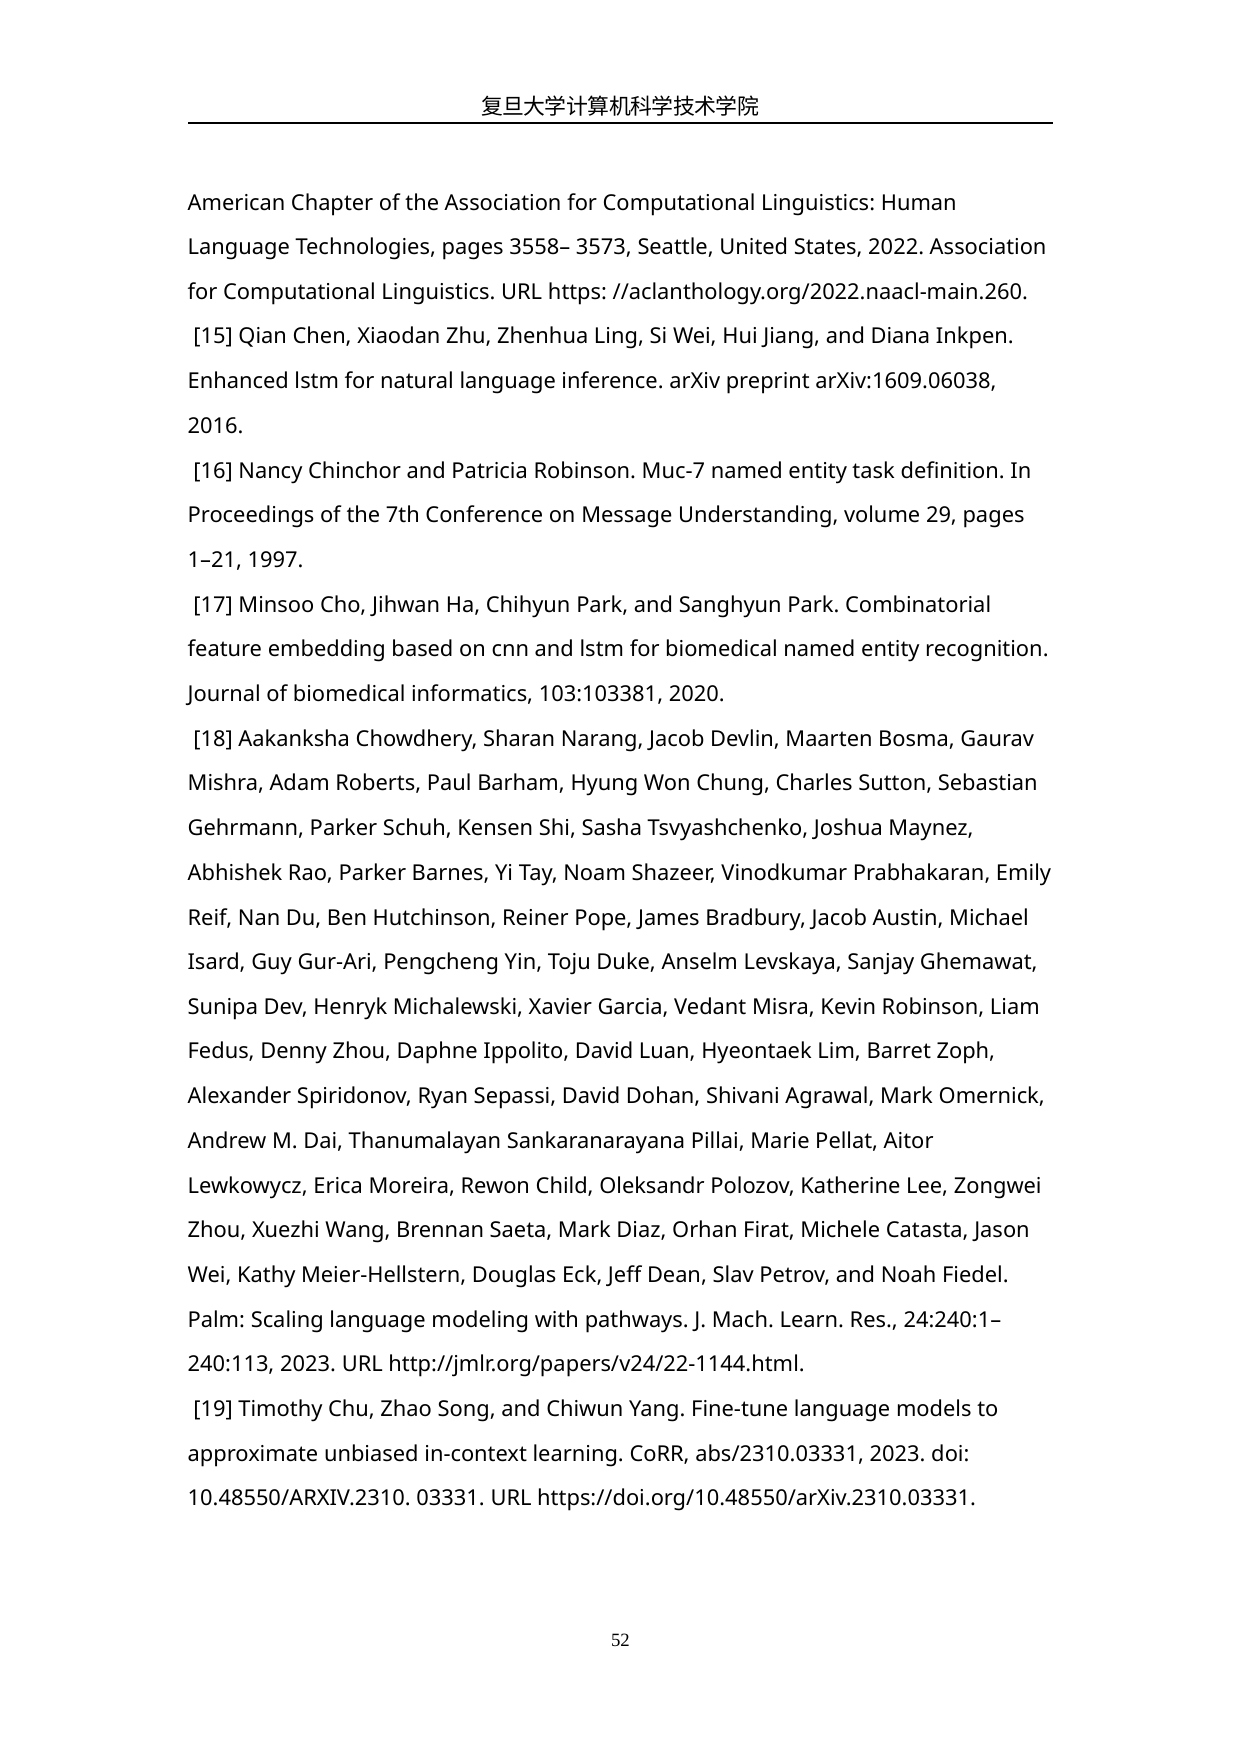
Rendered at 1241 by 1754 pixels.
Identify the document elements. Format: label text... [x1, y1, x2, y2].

text [16] Nancy Chinchor and Patricia Robinson. Muc-7 named entity task definition. In Proceedings of the 7th Conference on Message Understanding, volume 29, pages 1–21, 1997. [187, 454, 1053, 574]
text [18] Aakanksha Chowdhery, Sharan Narang, Jacob Devlin, Maarten Bosma, Gaurav Mishra, Adam Roberts, Paul Barham, Hyung Won Chung, Charles Sutton, Sebastian Gehrmann, Parker Schuh, Kensen Shi, Sasha Tsvyashchenko, Joshua Maynez, Abhishek Rao, Parker Barnes, Yi Tay, Noam Shazeer, Vinodkumar Prabhakaran, Emily Reif, Nan Du, Ben Hutchinson, Reiner Pope, James Bradbury, Jacob Austin, Michael Isard, Guy Gur-Ari, Pengcheng Yin, Toju Duke, Anselm Levskaya, Sanjay Ghemawat, Sunipa Dev, Henryk Michalewski, Xavier Garcia, Vedant Misra, Kevin Robinson, Liam Fedus, Denny Zhou, Daphne Ippolito, David Luan, Hyeontaek Lim, Barret Zoph, Alexander Spiridonov, Ryan Sepassi, David Dohan, Shivani Agrawal, Mark Omernick, Andrew M. Dai, Thanumalayan Sankaranarayana Pillai, Marie Pellat, Aitor Lewkowycz, Erica Moreira, Rewon Child, Oleksandr Polozov, Katherine Lee, Zongwei Zhou, Xuezhi Wang, Brennan Saeta, Mark Diaz, Orhan Firat, Michele Catasta, Jason Wei, Kathy Meier-Hellstern, Douglas Eck, Jeff Dean, Slav Petrov, and Noah Fiedel. Palm: Scaling language modeling with pathways. J. Mach. Learn. Res., 24:240:1– 240:113, 2023. URL http://jmlr.org/papers/v24/22-1144.html. [187, 723, 1053, 1378]
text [187, 186, 1053, 306]
text [15] Qian Chen, Xiaodan Zhu, Zhenhua Ling, Si Wei, Hui Jiang, and Diana Inkpen. Enhanced lstm for natural language inference. arXiv preprint arXiv:1609.06038, 2016. [187, 321, 1053, 440]
text [19] Timothy Chu, Zhao Song, and Chiwun Yang. Fine-tune language models to approximate unbiased in-context learning. CoRR, abs/2310.03331, 2023. doi: 10.48550/ARXIV.2310. 03331. URL https://doi.org/10.48550/arXiv.2310.03331. [187, 1393, 1053, 1512]
text [17] Minsoo Cho, Jihwan Ha, Chihyun Park, and Sanghyun Park. Combinatorial feature embedding based on cnn and lstm for biomedical named entity recognition. Journal of biomedical informatics, 103:103381, 2020. [187, 589, 1053, 708]
